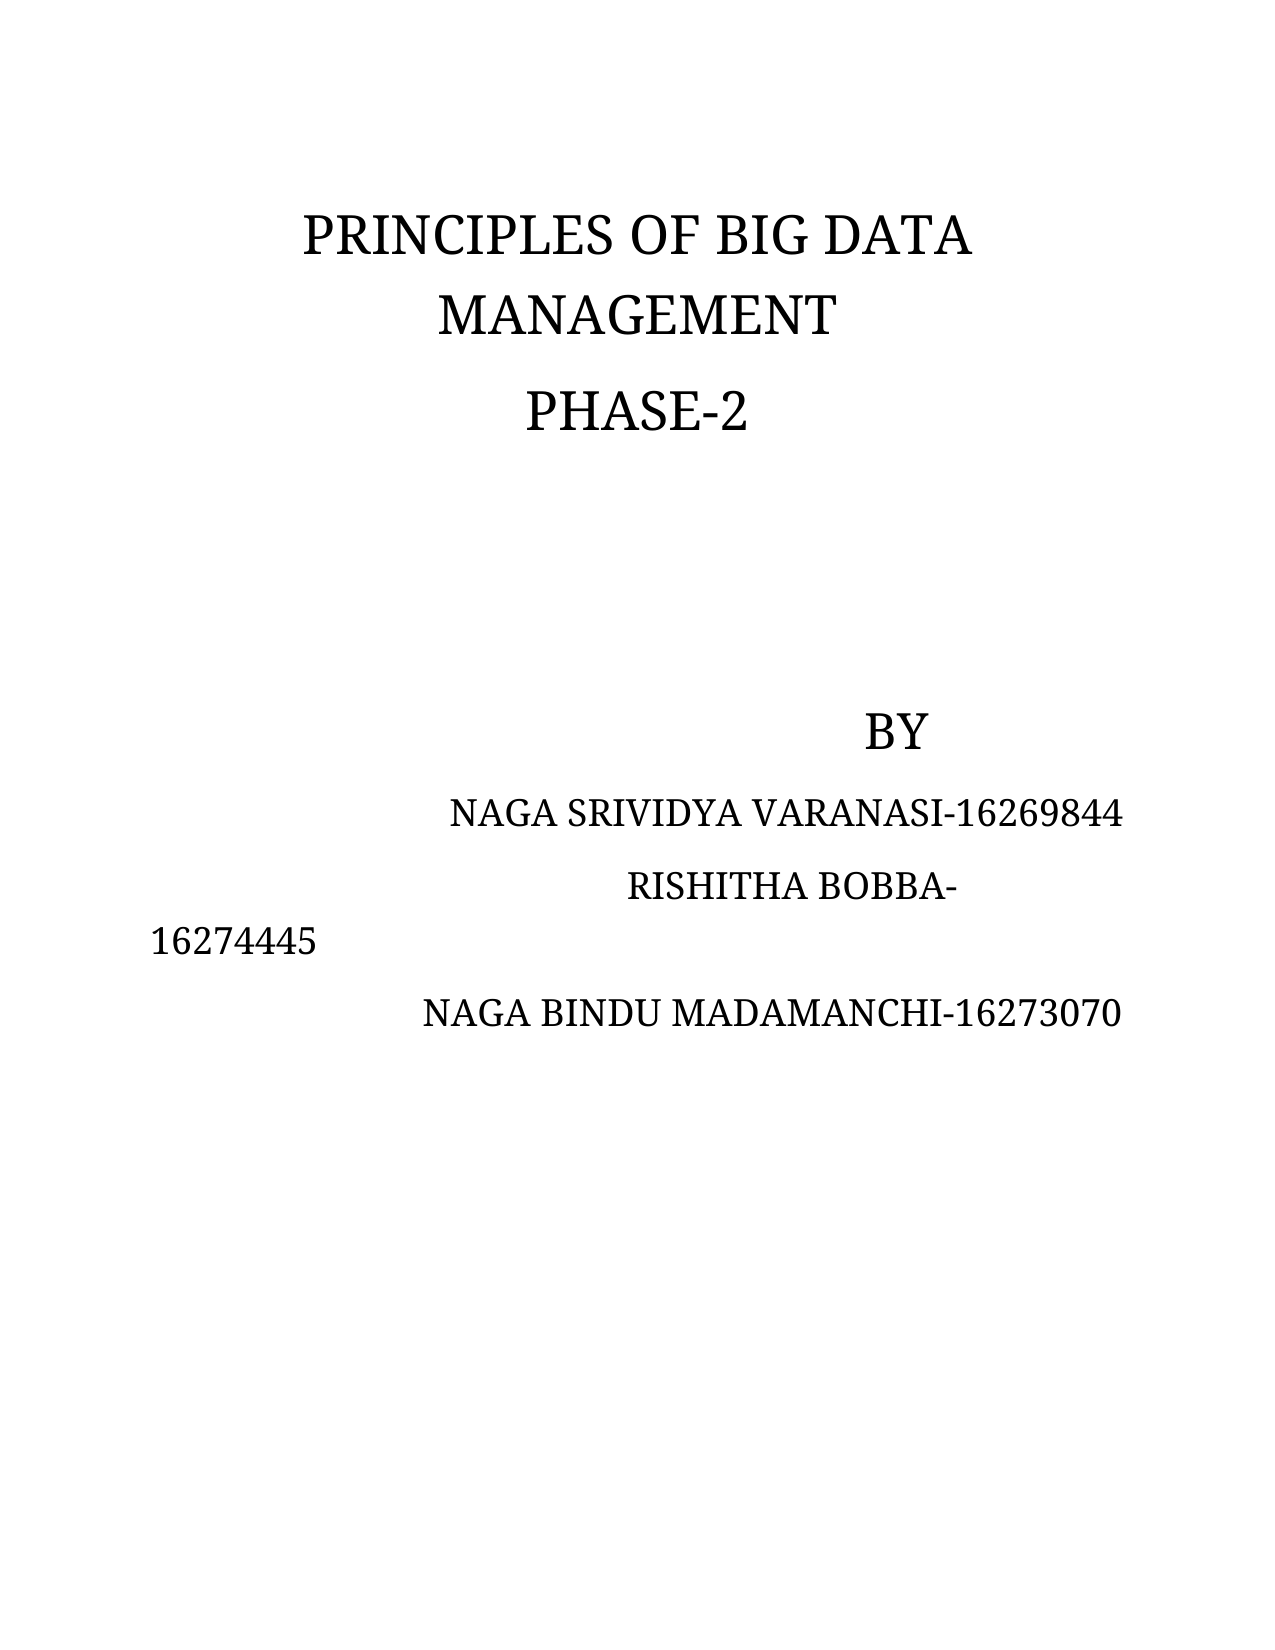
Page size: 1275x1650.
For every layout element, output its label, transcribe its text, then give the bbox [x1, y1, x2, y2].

text NAGA BINDU MADAMANCHI-16273070 [150, 986, 1125, 1037]
text PHASE-2 [150, 373, 1125, 446]
text RISHITHA BOBBA-16274445 [150, 859, 1125, 966]
text NAGA SRIVIDYA VARANASI-16269844 [150, 786, 1125, 837]
text BY [150, 696, 1125, 764]
text PRINCIPLES OF BIG DATA MANAGEMENT [150, 197, 1125, 350]
